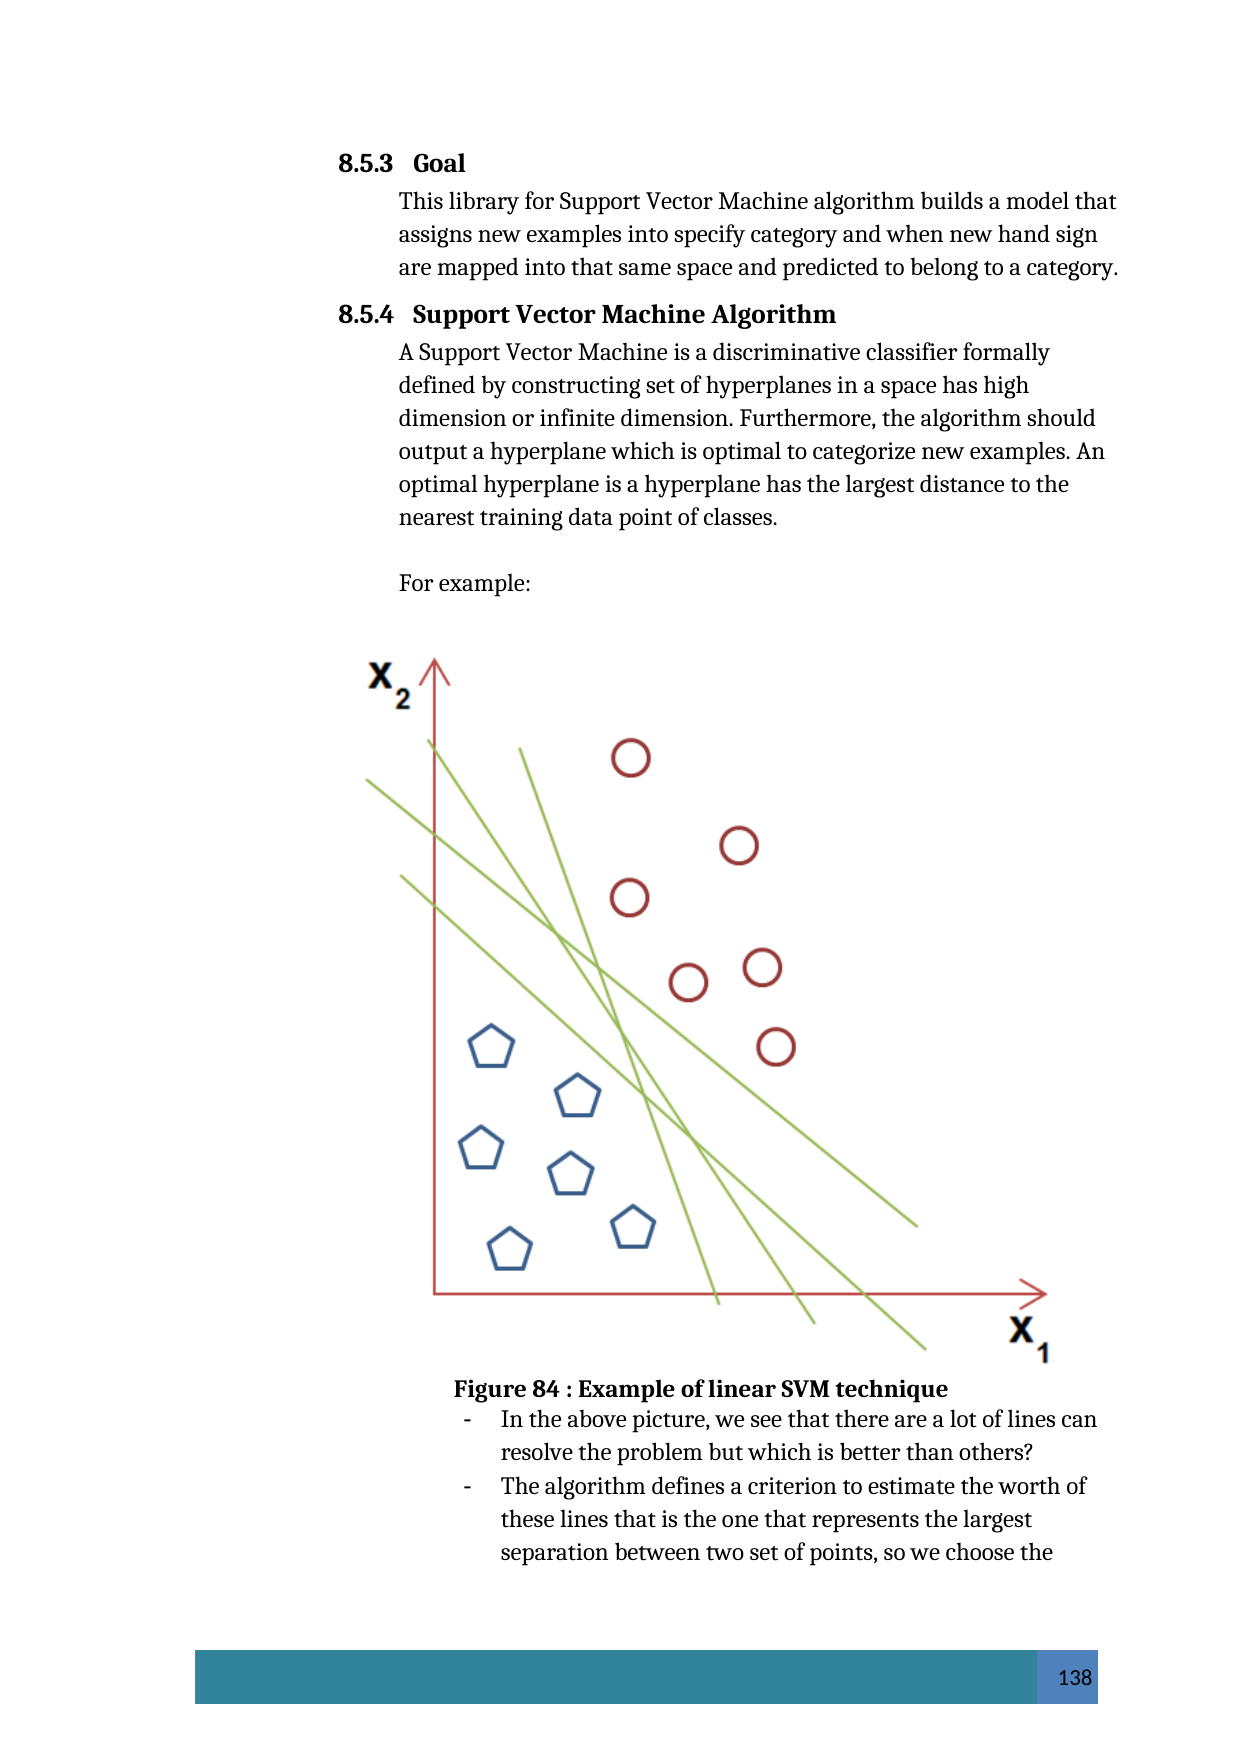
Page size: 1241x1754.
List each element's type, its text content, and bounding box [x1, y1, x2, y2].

picture [336, 635, 1076, 1372]
subtitle Support Vector Machine Algorithm [338, 299, 1122, 330]
text This library for Support Vector Machine algorithm builds a model that assigns new examples into specify category and when new hand sign are mapped into that same space and predicted to belong to a category. [399, 187, 1122, 282]
list Figure 84 : Example of linear SVM technique [281, 1375, 1122, 1404]
subtitle Goal [338, 148, 1122, 179]
list In the above picture, we see that there are a lot of lines can resolve the problem but which is better than others? [463, 1404, 1122, 1467]
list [463, 1471, 1122, 1567]
text For example: [399, 569, 1122, 598]
text A Support Vector Machine is a discriminative classifier formally defined by constructing set of hyperplanes in a space has high dimension or infinite dimension. Furthermore, the algorithm should output a hyperplane which is optimal to categorize new examples. An optimal hyperplane is a hyperplane has the largest distance to the nearest training data point of classes. [399, 338, 1122, 532]
